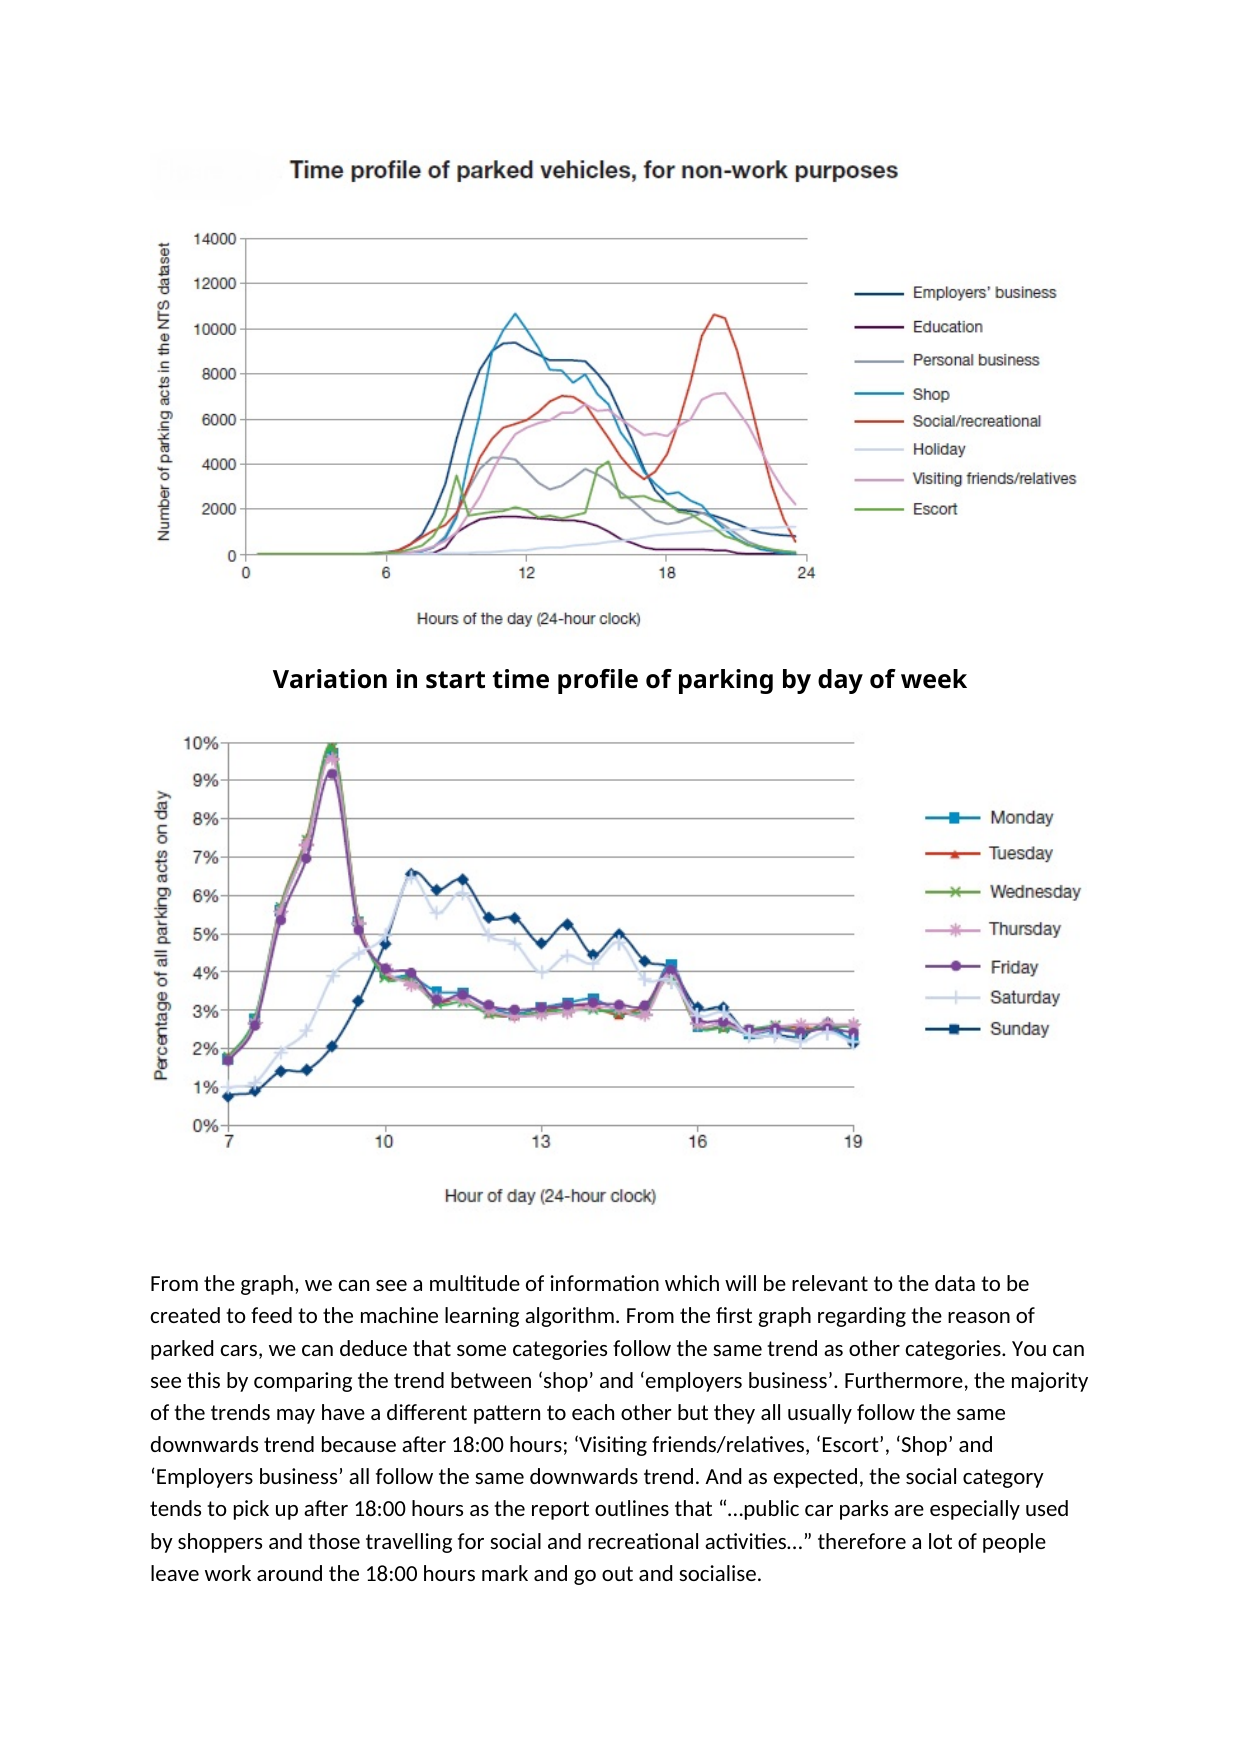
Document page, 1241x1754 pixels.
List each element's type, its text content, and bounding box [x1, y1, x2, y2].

text From the graph, we can see a multitude of information which will be relevant to the data to be created to feed to the machine learning algorithm. From the first graph regarding the reason of parked cars, we can deduce that some categories follow the same trend as other categories. You can see this by comparing the trend between ‘shop’ and ‘employers business’. Furthermore, the majority of the trends may have a different pattern to each other but they all usually follow the same downwards trend because after 18:00 hours; ‘Visiting friends/relatives, ‘Escort’, ‘Shop’ and ‘Employers business’ all follow the same downwards trend. And as expected, the social category tends to pick up after 18:00 hours as the report outlines that “…public car parks are especially used by shoppers and those travelling for social and recreational activities…” therefore a lot of people leave work around the 18:00 hours mark and go out and socialise. [150, 1269, 1090, 1587]
picture [150, 721, 1087, 1245]
picture [150, 149, 1087, 637]
text Variation in start time profile of parking by day of week [150, 662, 1090, 696]
